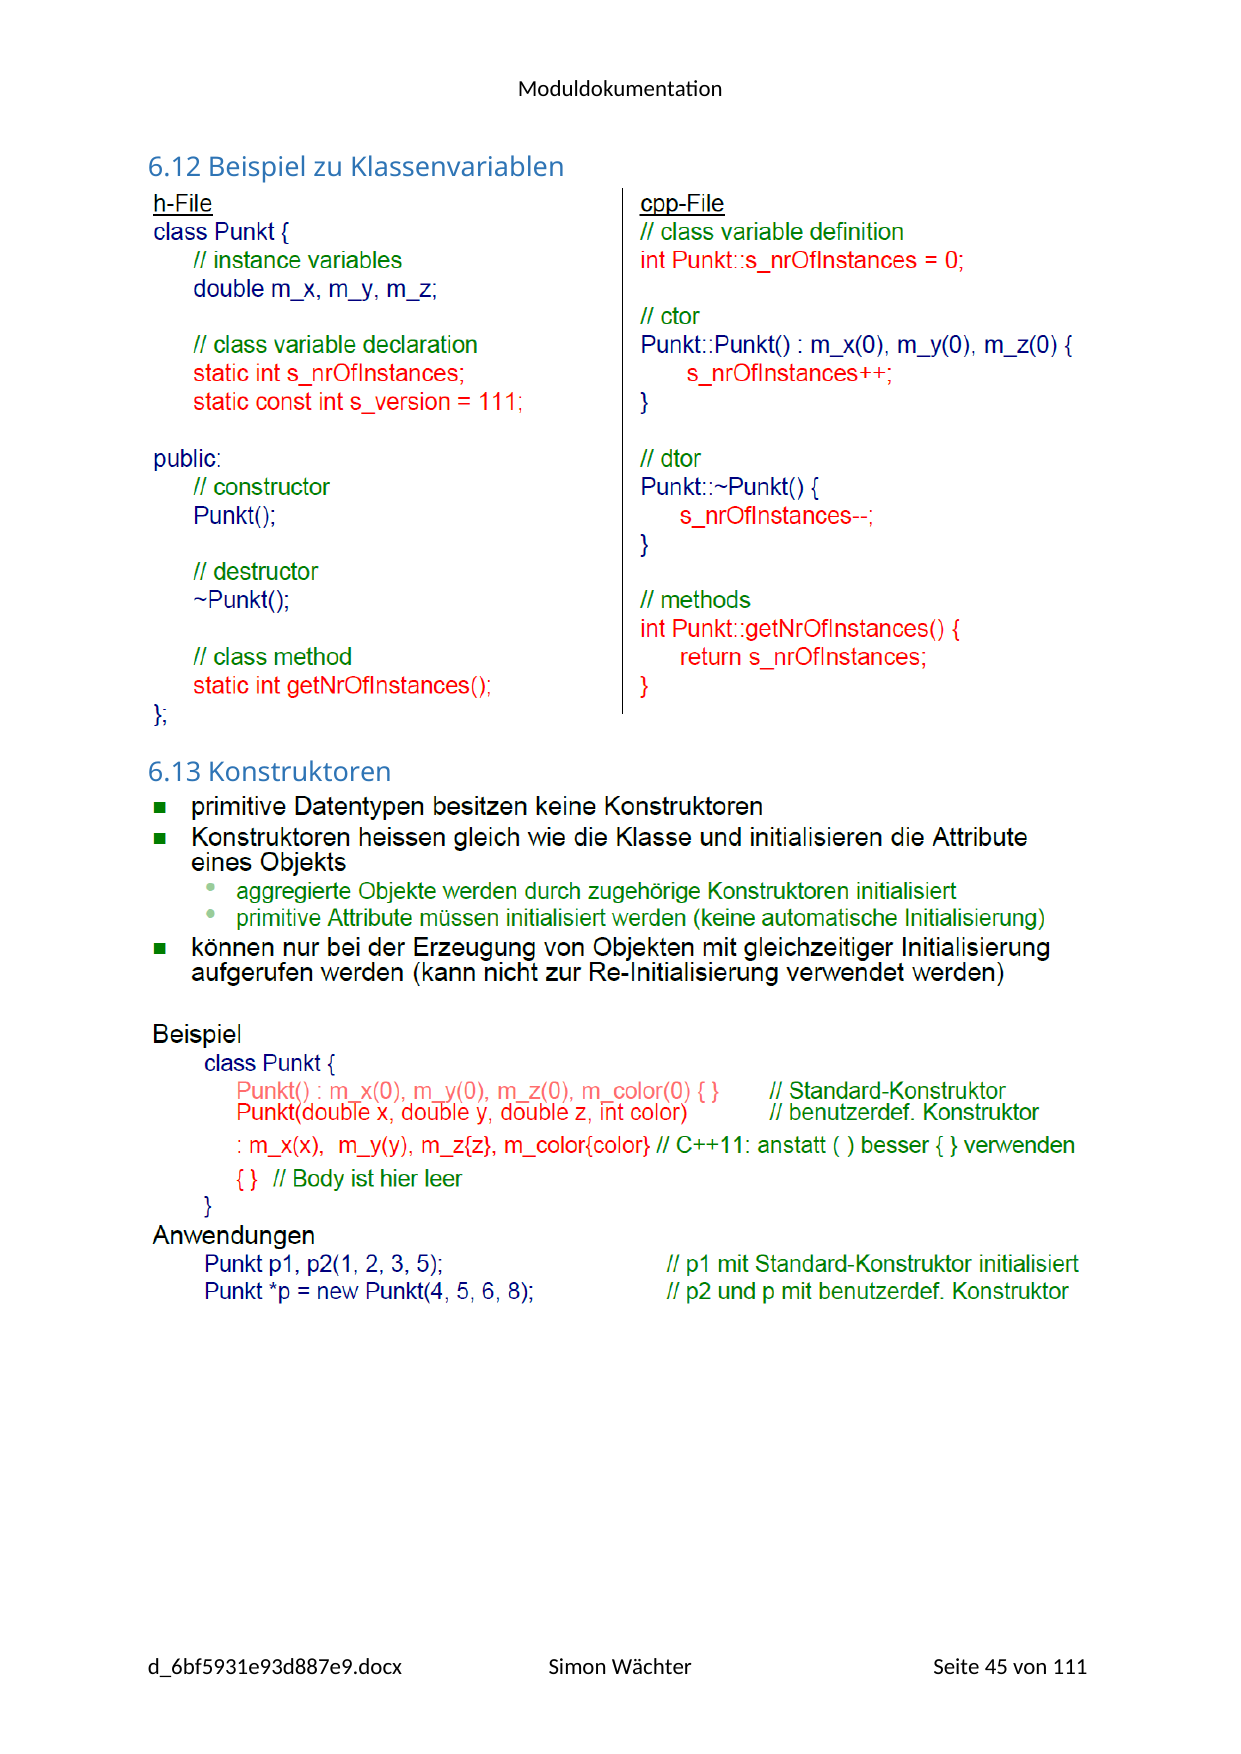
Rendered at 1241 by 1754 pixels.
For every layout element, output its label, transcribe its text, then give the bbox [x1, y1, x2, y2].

subtitle Konstruktoren [148, 752, 1093, 789]
picture [147, 187, 1093, 734]
picture [147, 791, 1093, 1310]
subtitle Beispiel zu Klassenvariablen [148, 148, 1093, 184]
